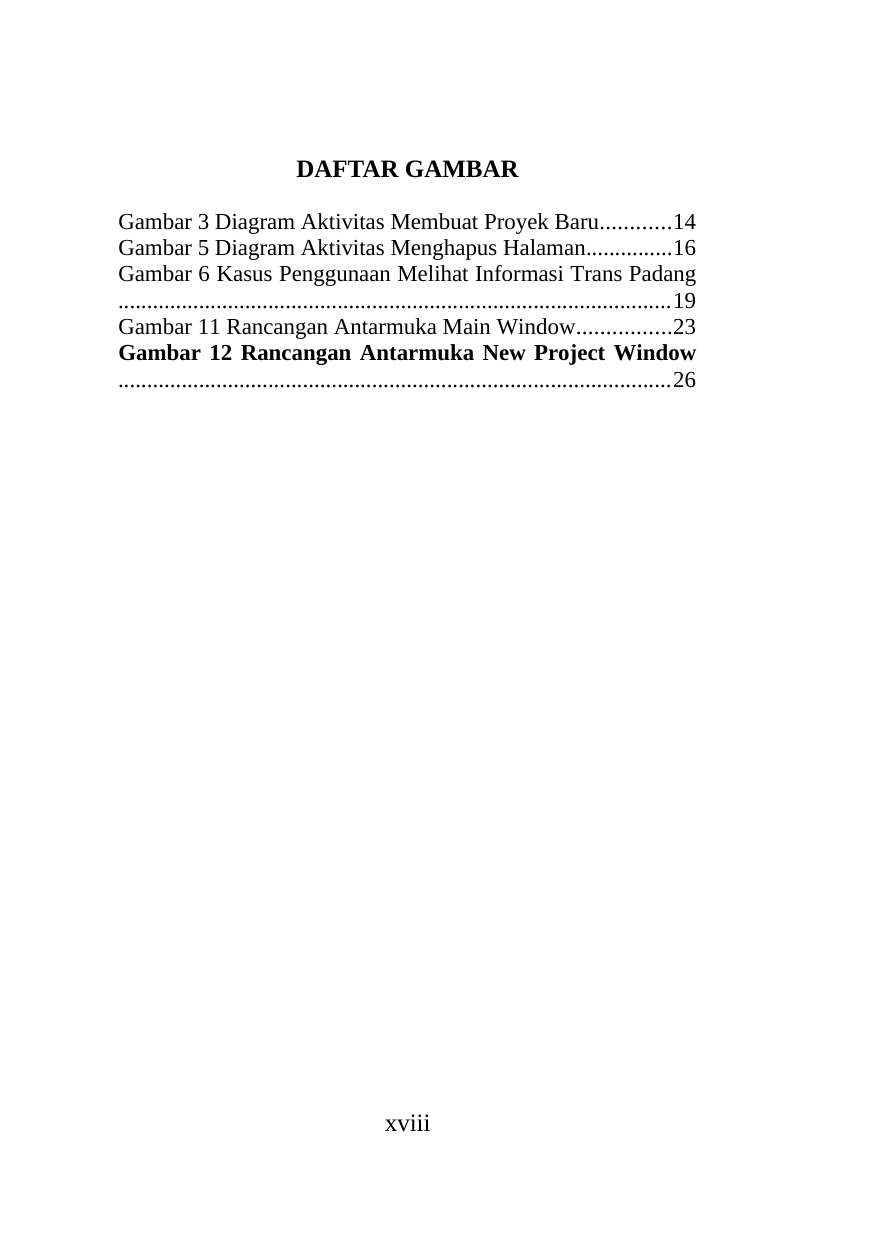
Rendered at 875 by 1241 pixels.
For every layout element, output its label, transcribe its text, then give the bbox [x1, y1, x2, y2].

text Gambar 6 Kasus Penggunaan Melihat Informasi Trans Padang 19 [118, 260, 697, 313]
subtitle DAFTAR GAMBAR [118, 154, 697, 183]
text Gambar 12 Rancangan Antarmuka New Project Window 26 [118, 339, 697, 392]
text Gambar 5 Diagram Aktivitas Menghapus Halaman 16 [118, 234, 697, 260]
text Gambar 11 Rancangan Antarmuka Main Window 23 [118, 313, 697, 339]
text Gambar 3 Diagram Aktivitas Membuat Proyek Baru 14 [118, 208, 697, 234]
